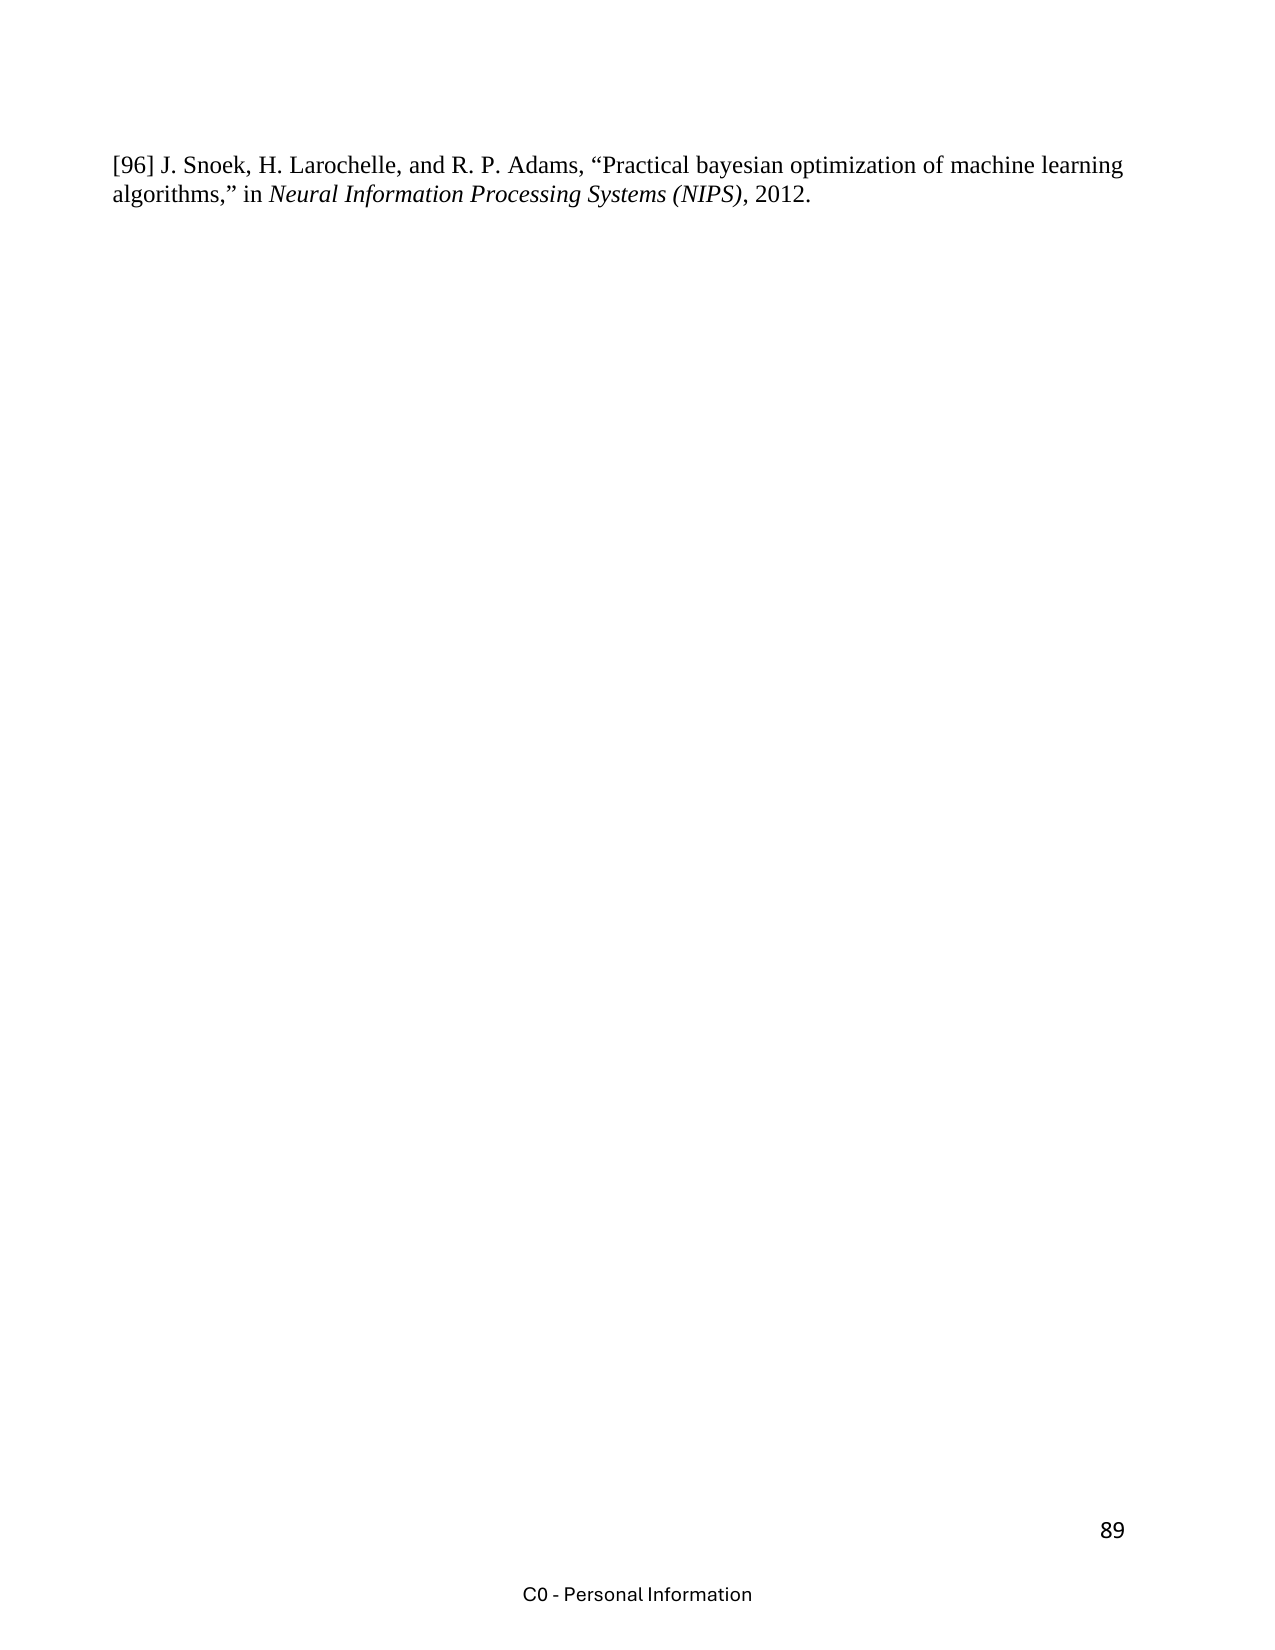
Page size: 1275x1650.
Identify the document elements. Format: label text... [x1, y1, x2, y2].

text [96] J. Snoek, H. Larochelle, and R. P. Adams, “Practical bayesian optimization of machine learning algorithms,” in Neural Information Processing Systems (NIPS), 2012. [112, 150, 1125, 207]
